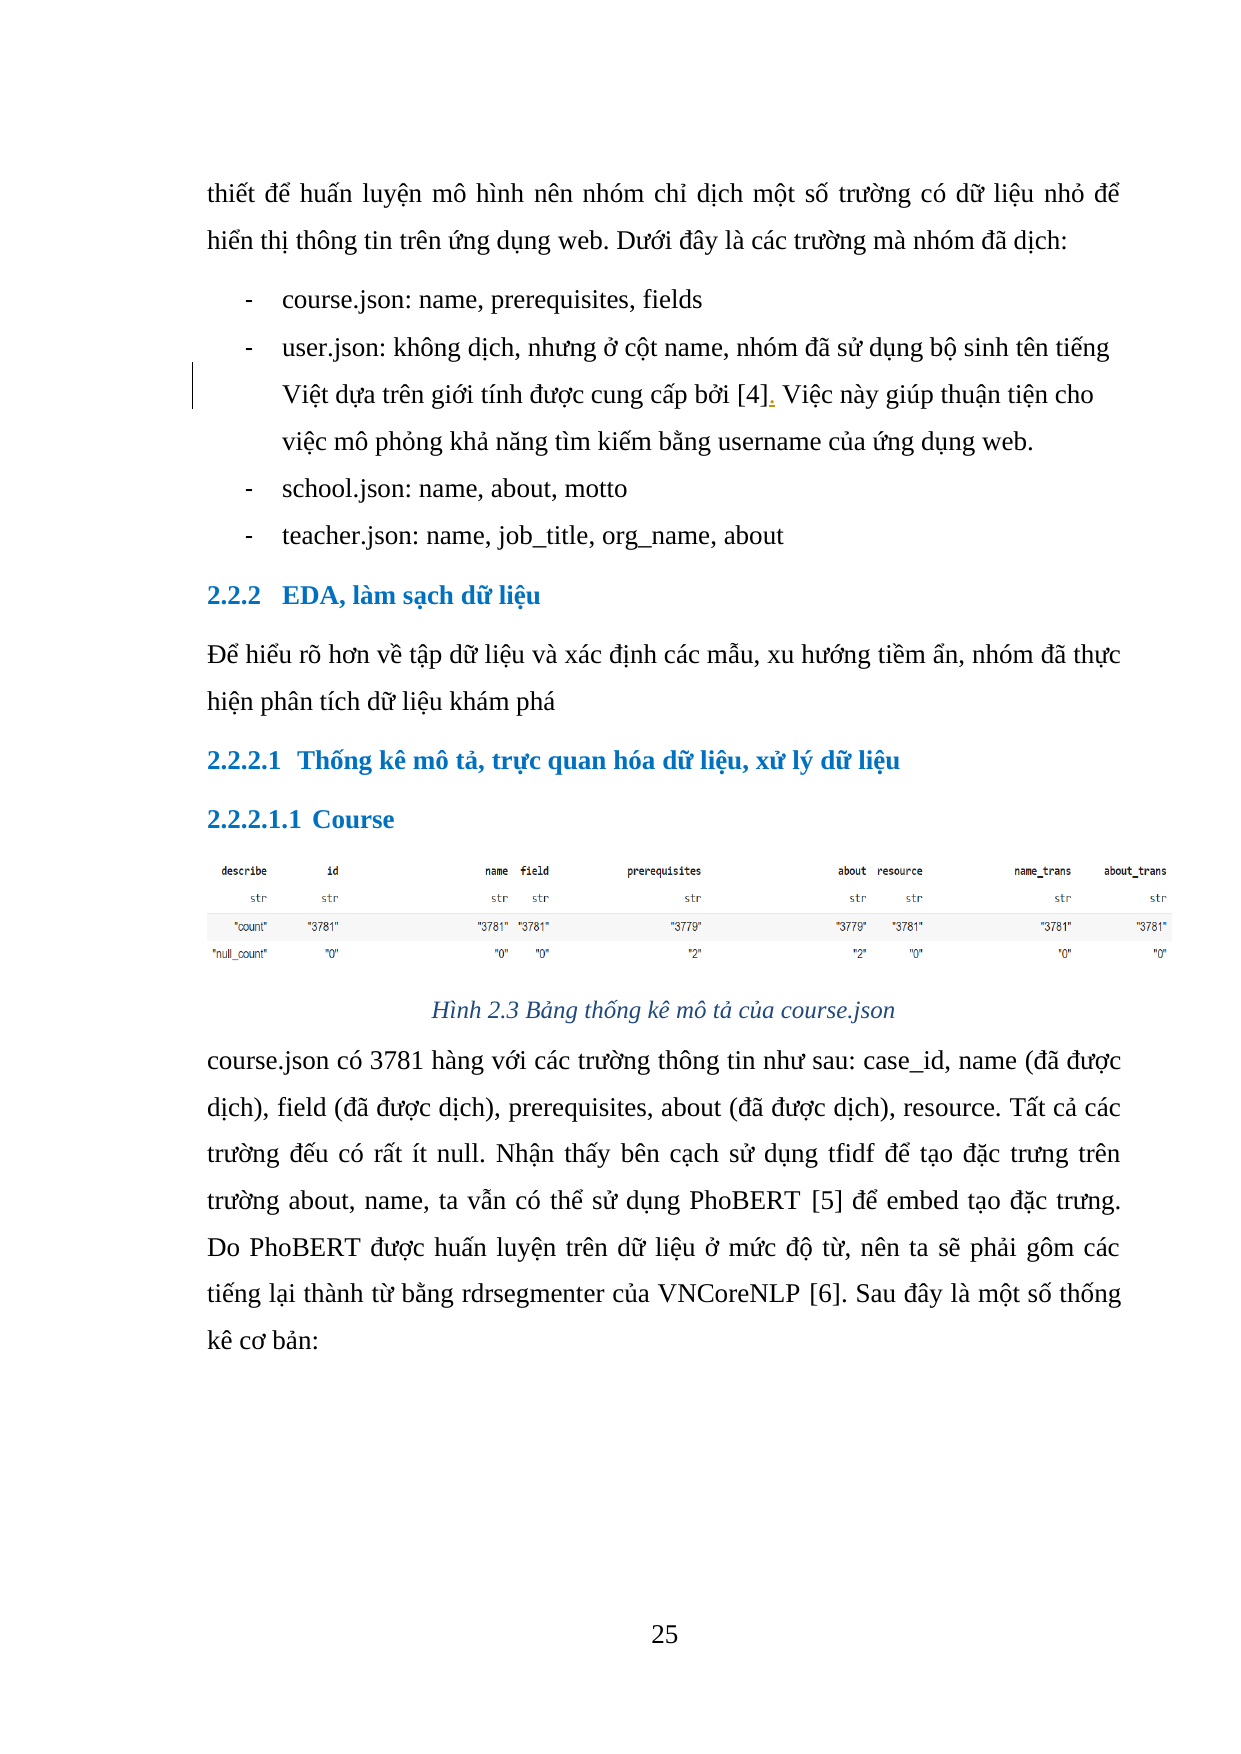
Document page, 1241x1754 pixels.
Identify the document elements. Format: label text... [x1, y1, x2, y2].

text Để hiểu rõ hơn về tập dữ liệu và xác định các mẫu, xu hướng tiềm ẩn, nhóm đã thực hiện phân tích dữ liệu khám phá [207, 638, 1122, 716]
picture [206, 862, 1177, 967]
subtitle Course [207, 803, 1122, 834]
list user.json: không dịch, nhưng ở cột name, nhóm đã sử dụng bộ sinh tên tiếng Việt dựa trên giới tính được cung cấp bởi Việc này giúp thuận tiện cho việc mô phỏng khả năng tìm kiếm bằng username của ứng dụng web. [244, 331, 1122, 456]
list teacher.json: name, job_title, org_name, about [244, 519, 1122, 551]
text course.json có 3781 hàng với các trường thông tin như sau: case_id, name (đã được dịch), field (đã được dịch), prerequisites, about (đã được dịch), resource. Tất cả các trường đếu có rất ít null. Nhận thấy bên cạch sử dụng tfidf để tạo đặc trưng trên trường about, name, ta vẫn có thể sử dụng PhoBERT để embed tạo đặc trưng. Do PhoBERT được huấn luyện trên dữ liệu ở mức độ từ, nên ta sẽ phải gôm các tiếng lại thành từ bằng rdrsegmenter của VNCoreNLP . Sau đây là một số thống kê cơ bản: [207, 1044, 1122, 1355]
subtitle EDA, làm sạch dữ liệu [207, 579, 1122, 610]
subtitle Thống kê mô tả, trực quan hóa dữ liệu, xử lý dữ liệu [207, 744, 1122, 775]
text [207, 177, 1122, 255]
list course.json: name, prerequisites, fields [244, 283, 1122, 315]
list school.json: name, about, motto [244, 471, 1122, 503]
